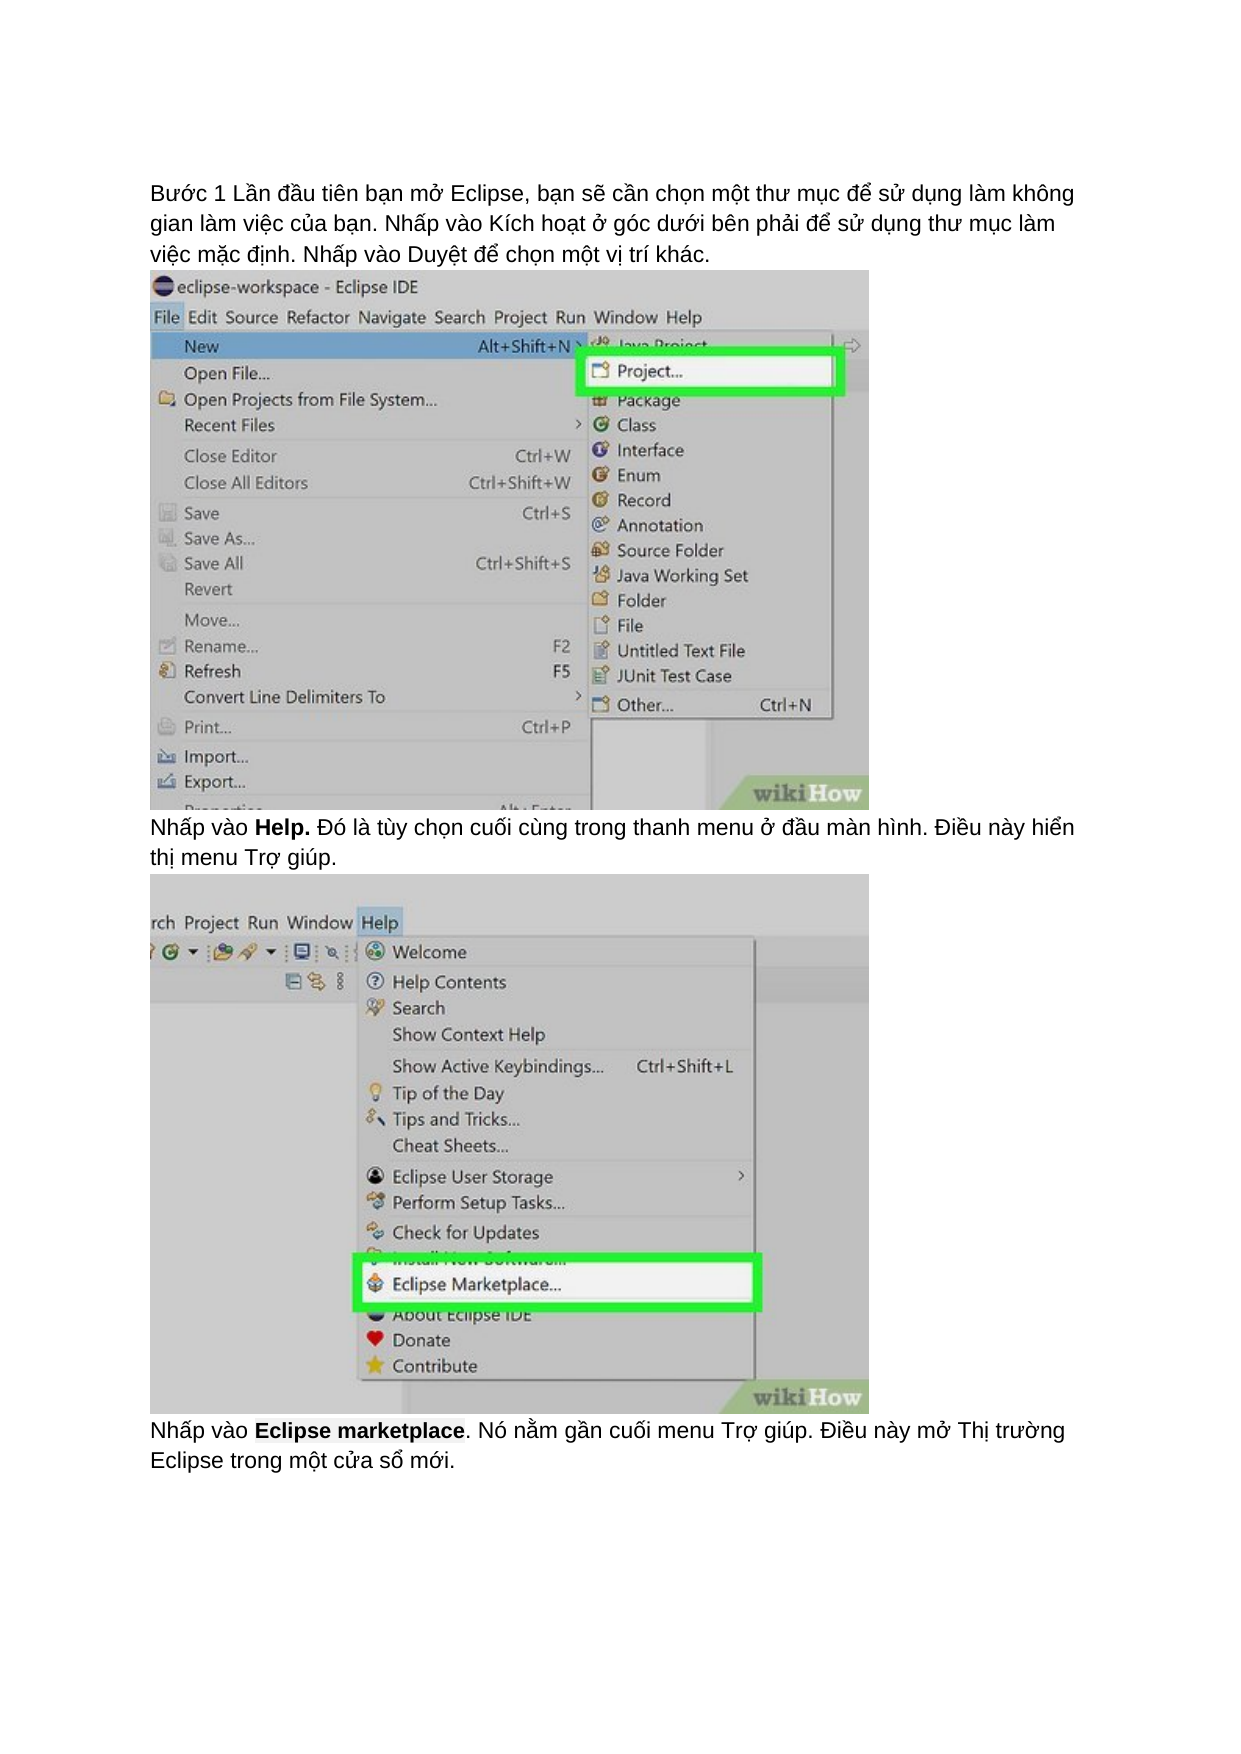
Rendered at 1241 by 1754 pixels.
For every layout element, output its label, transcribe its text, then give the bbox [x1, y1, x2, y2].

text Nhấp vào Eclipse marketplace. Nó nằm gần cuối menu Trợ giúp. Điều này mở Thị trường Eclipse trong một cửa sổ mới. [150, 1417, 1090, 1474]
picture [150, 874, 869, 1414]
picture [150, 270, 869, 810]
text Bước 1 Lần đầu tiên bạn mở Eclipse, bạn sẽ cần chọn một thư mục để sử dụng làm không gian làm việc của bạn. Nhấp vào Kích hoạt ở góc dưới bên phải để sử dụng thư mục làm việc mặc định. Nhấp vào Duyệt để chọn một vị trí khác. [150, 180, 1090, 267]
text Nhấp vào Help. Đó là tùy chọn cuối cùng trong thanh menu ở đầu màn hình. Điều này hiển thị menu Trợ giúp. [150, 814, 1090, 870]
